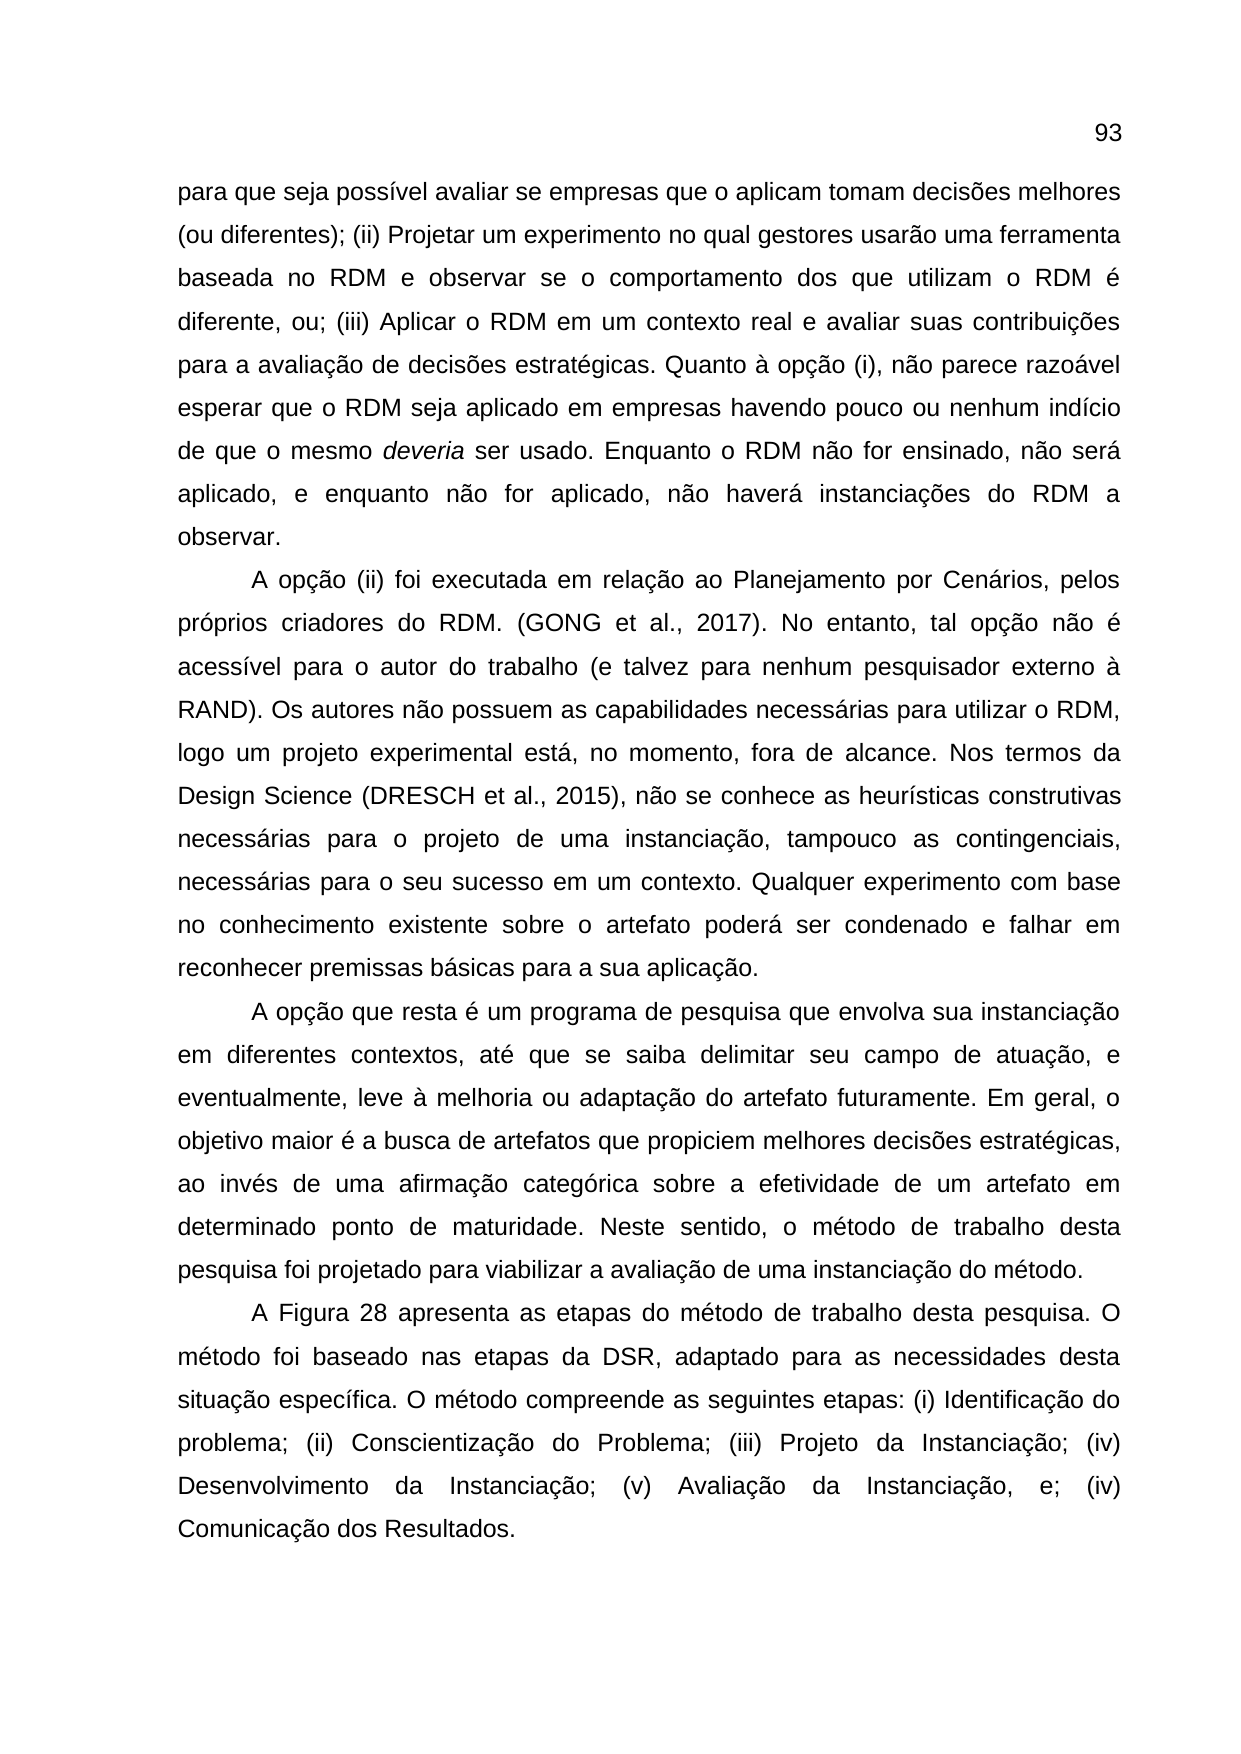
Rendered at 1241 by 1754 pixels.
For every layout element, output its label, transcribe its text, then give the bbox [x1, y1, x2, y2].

text A opção (ii) foi executada em relação ao Planejamento por Cenários, pelos próprios criadores do RDM. (GONG et al., 2017). No entanto, tal opção não é acessível para o autor do trabalho (e talvez para nenhum pesquisador externo à RAND). Os autores não possuem as capabilidades necessárias para utilizar o RDM, logo um projeto experimental está, no momento, fora de alcance. Nos termos da Design Science (DRESCH et al., 2015), não se conhece as heurísticas construtivas necessárias para o projeto de uma instanciação, tampouco as contingenciais, necessárias para o seu sucesso em um contexto. Qualquer experimento com base no conhecimento existente sobre o artefato poderá ser condenado e falhar em reconhecer premissas básicas para a sua aplicação. [177, 565, 1122, 982]
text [177, 177, 1122, 551]
text A opção que resta é um programa de pesquisa que envolva sua instanciação em diferentes contextos, até que se saiba delimitar seu campo de atuação, e eventualmente, leve à melhoria ou adaptação do artefato futuramente. Em geral, o objetivo maior é a busca de artefatos que propiciem melhores decisões estratégicas, ao invés de uma afirmação categórica sobre a efetividade de um artefato em determinado ponto de maturidade. Neste sentido, o método de trabalho desta pesquisa foi projetado para viabilizar a avaliação de uma instanciação do método. [177, 997, 1122, 1284]
text A Figura 28 apresenta as etapas do método de trabalho desta pesquisa. O método foi baseado nas etapas da DSR, adaptado para as necessidades desta situação específica. O método compreende as seguintes etapas: (i) Identificação do problema; (ii) Conscientização do Problema; (iii) Projeto da Instanciação; (iv) Desenvolvimento da Instanciação; (v) Avaliação da Instanciação, e; (iv) Comunicação dos Resultados. [177, 1298, 1122, 1543]
